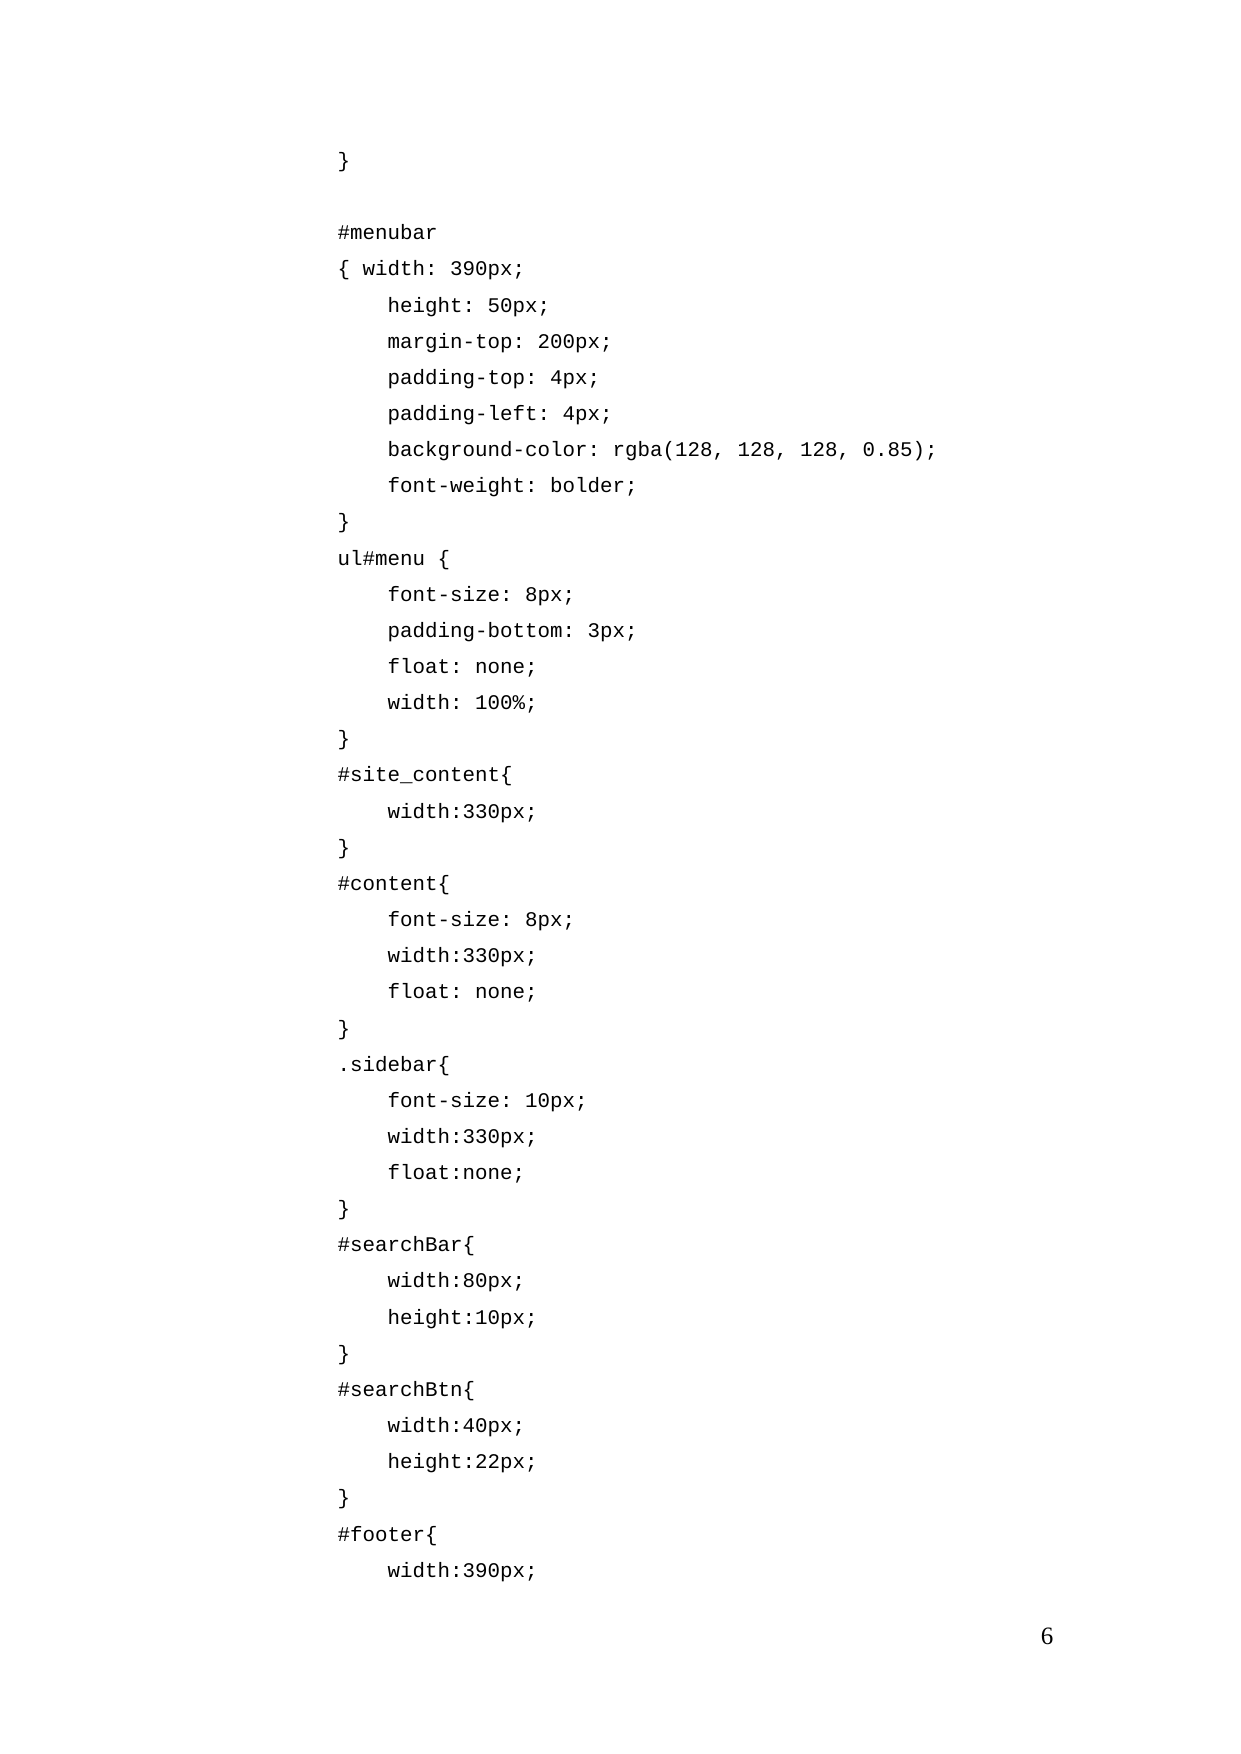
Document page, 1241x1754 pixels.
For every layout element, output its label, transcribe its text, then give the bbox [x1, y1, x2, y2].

text font-size: 8px; [187, 584, 1053, 607]
text width: 100%; [187, 692, 1053, 716]
text { width: 390px; [187, 258, 1053, 282]
text } [187, 1487, 1053, 1511]
text width:330px; [187, 1126, 1053, 1149]
text padding-bottom: 3px; [187, 620, 1053, 643]
text float: none; [187, 981, 1053, 1005]
text #site_content{ [187, 764, 1053, 788]
text height:22px; [187, 1451, 1053, 1475]
text float:none; [187, 1162, 1053, 1186]
text width:330px; [187, 945, 1053, 969]
text padding-top: 4px; [187, 367, 1053, 391]
text padding-left: 4px; [187, 403, 1053, 427]
text float: none; [187, 656, 1053, 680]
text height:10px; [187, 1307, 1053, 1330]
text ul#menu { [187, 548, 1053, 571]
text width:80px; [187, 1271, 1053, 1294]
text width:330px; [187, 801, 1053, 824]
text background-color: rgba(128, 128, 128, 0.85); [187, 439, 1053, 463]
text } [187, 511, 1053, 535]
text } [187, 150, 1053, 174]
text width:390px; [187, 1560, 1053, 1583]
text #content{ [187, 873, 1053, 897]
text } [187, 1343, 1053, 1366]
text } [187, 1017, 1053, 1041]
text #searchBtn{ [187, 1379, 1053, 1403]
text font-size: 10px; [187, 1090, 1053, 1113]
text font-size: 8px; [187, 909, 1053, 933]
text height: 50px; [187, 294, 1053, 318]
text } [187, 837, 1053, 860]
text font-weight: bolder; [187, 475, 1053, 499]
text #footer{ [187, 1523, 1053, 1547]
text #searchBar{ [187, 1234, 1053, 1258]
text margin-top: 200px; [187, 331, 1053, 354]
text #menubar [187, 222, 1053, 246]
text width:40px; [187, 1415, 1053, 1439]
text } [187, 1198, 1053, 1222]
text } [187, 728, 1053, 752]
text .sidebar{ [187, 1054, 1053, 1077]
